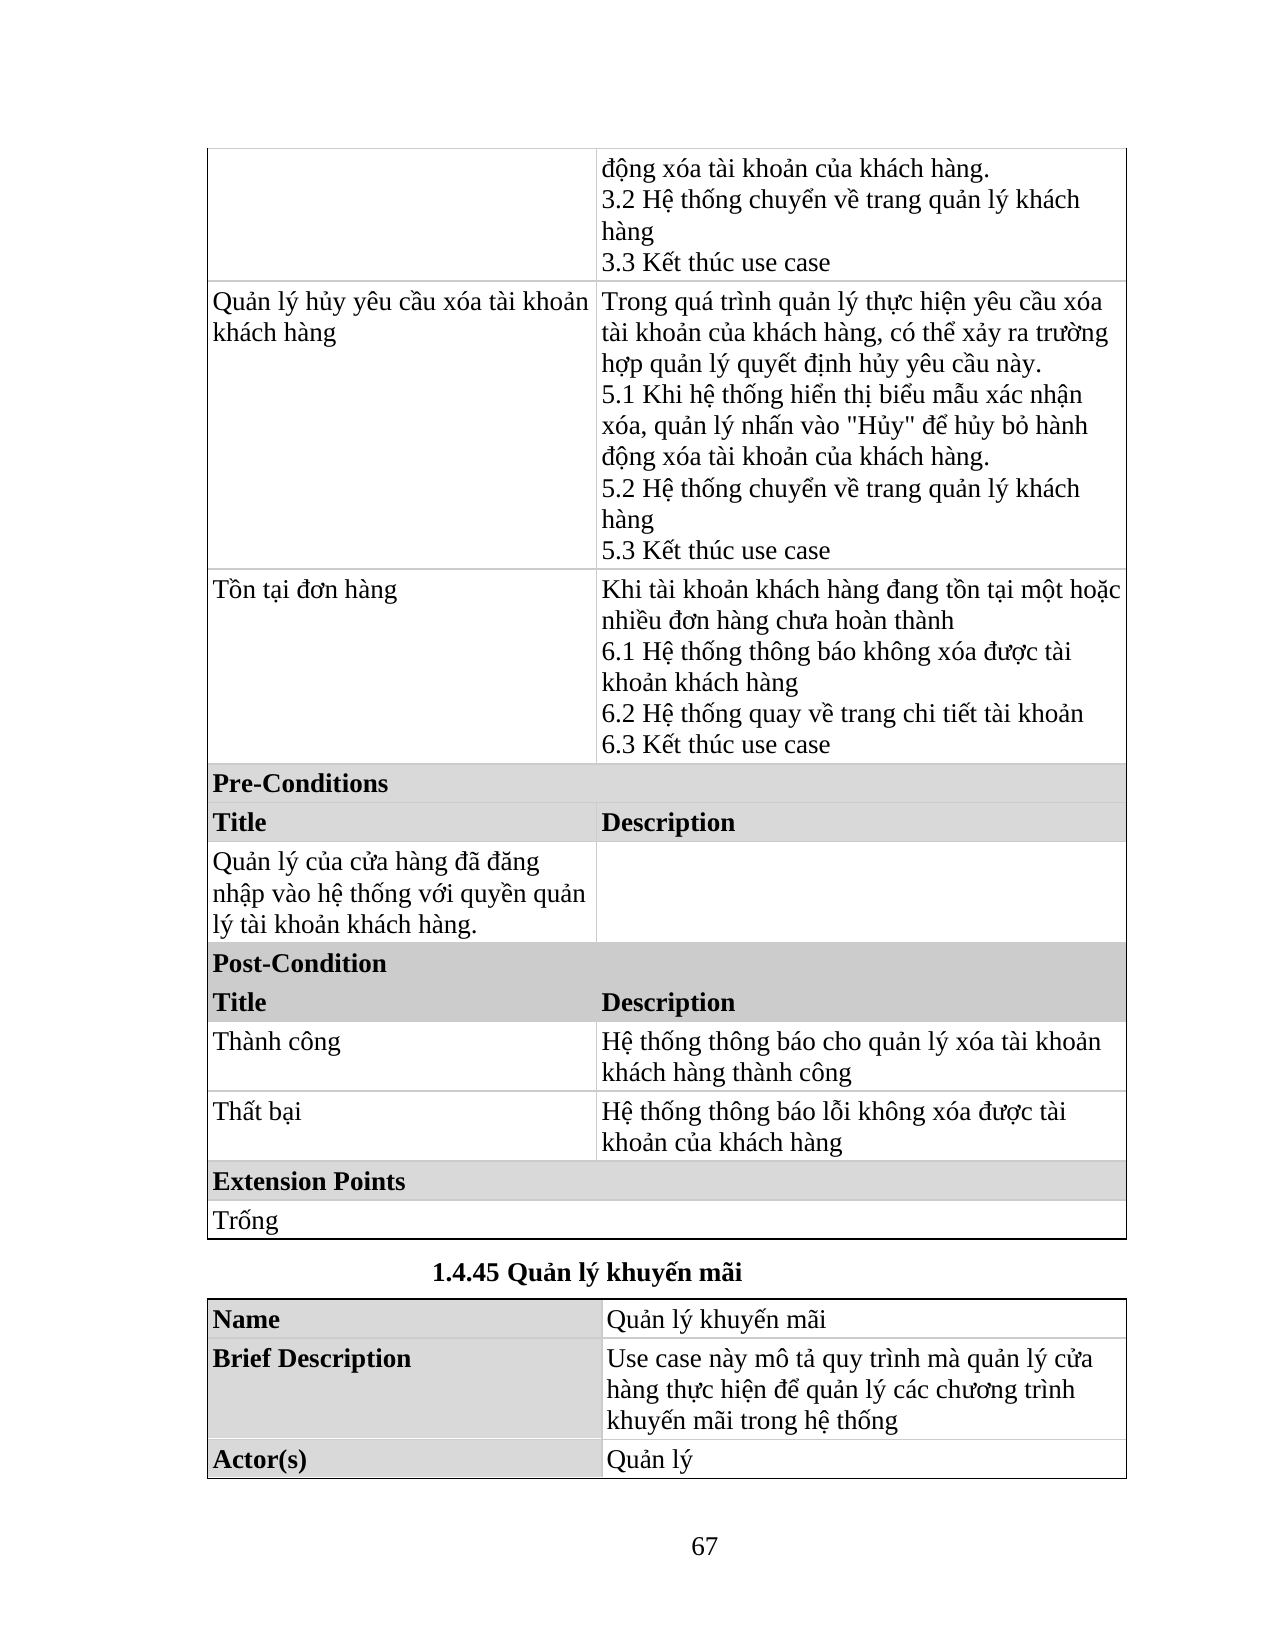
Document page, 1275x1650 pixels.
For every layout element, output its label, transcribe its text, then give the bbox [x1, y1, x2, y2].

table_cell Khi tài khoản khách hàng đang tồn tại một hoặc nhiều đơn hàng chưa hoàn thành 6.1 Hệ thống thông báo không xóa được tài khoản khách hàng 6.2 Hệ thống quay về trang chi tiết tài khoản 6.3 Kết thúc use case [597, 570, 1126, 763]
table_cell Hệ thống thông báo lỗi không xóa được tài khoản của khách hàng [597, 1092, 1126, 1160]
table_cell Trong quá trình quản lý thực hiện yêu cầu xóa tài khoản của khách hàng, có thể xảy ra trường hợp quản lý quyết định hủy yêu cầu này. 5.1 Khi hệ thống hiển thị biểu mẫu xác nhận xóa, quản lý nhấn vào "Hủy" để hủy bỏ hành động xóa tài khoản của khách hàng. 5.2 Hệ thống chuyển về trang quản lý khách hàng 5.3 Kết thúc use case [597, 282, 1126, 568]
table_cell Extension Points [208, 1162, 1126, 1199]
table_cell Use case này mô tả quy trình mà quản lý cửa hàng thực hiện để quản lý các chương trình khuyến mãi trong hệ thống [603, 1339, 1126, 1438]
table_cell Thất bại [208, 1092, 596, 1160]
table_cell Hệ thống thông báo cho quản lý xóa tài khoản khách hàng thành công [597, 1022, 1126, 1090]
table_cell Brief Description [208, 1339, 601, 1438]
table_cell Pre-Conditions [208, 765, 1126, 802]
table_cell Quản lý hủy yêu cầu xóa tài khoản khách hàng [208, 282, 596, 568]
table_cell Title [208, 983, 596, 1020]
table_cell Post-Condition [208, 944, 1126, 981]
table_cell Quản lý [603, 1440, 1126, 1477]
table_header Name [208, 1300, 601, 1337]
table_cell Title [208, 803, 596, 841]
table_header Quản lý khuyến mãi [603, 1300, 1126, 1337]
table_cell Description [597, 983, 1126, 1020]
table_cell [208, 149, 596, 280]
table_cell Quản lý của cửa hàng đã đăng nhập vào hệ thống với quyền quản lý tài khoản khách hàng. [208, 842, 596, 942]
table_cell Thành công [208, 1022, 596, 1090]
table_cell [597, 842, 1126, 942]
table_cell Trống [208, 1201, 1126, 1238]
table_cell Tồn tại đơn hàng [208, 570, 596, 763]
subtitle Quản lý khuyến mãi [357, 1256, 1127, 1287]
table_cell Description [597, 803, 1126, 841]
table_cell Actor(s) [208, 1440, 601, 1477]
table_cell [597, 149, 1126, 280]
